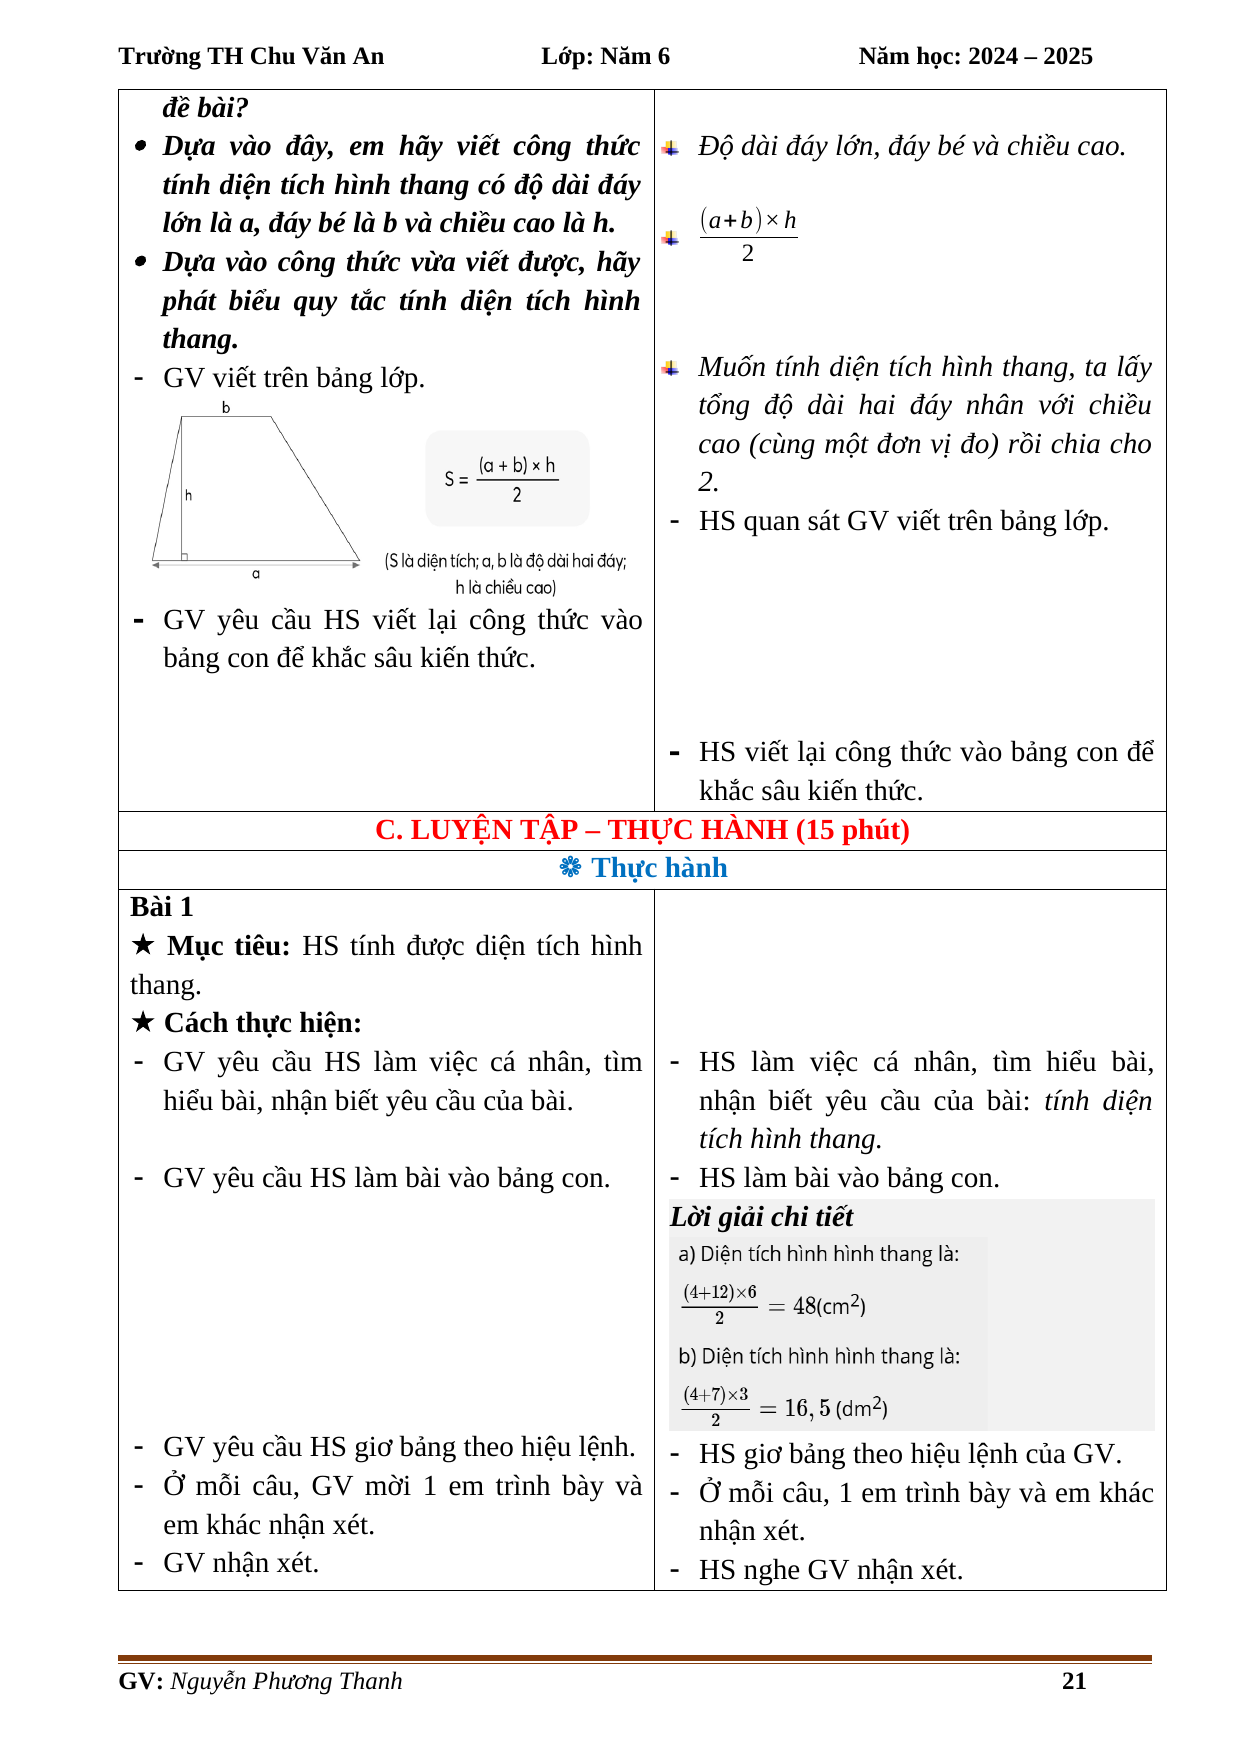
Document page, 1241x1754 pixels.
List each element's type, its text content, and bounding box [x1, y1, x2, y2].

table_cell Thực hành [119, 851, 1166, 888]
picture [661, 139, 679, 156]
table_cell C. LUYỆN TẬP – THỰC HÀNH (15 phút) [119, 812, 1166, 849]
table_cell Bài 1 Mục tiêu: HS tính được diện tích hình thang. Cách thực hiện: GV yêu cầu HS làm việc cá nhân, tìm hiểu bài, nhận biết yêu cầu của bài. GV yêu cầu HS làm bài vào bảng con. GV yêu cầu HS giơ bảng theo hiệu lệnh. Ở mỗi câu, GV mời 1 em trình bày và em khác nhận xét. GV nhận xét. [119, 890, 654, 1590]
picture [151, 398, 626, 597]
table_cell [119, 90, 654, 811]
table_cell HS làm việc cá nhân, tìm hiểu bài, nhận biết yêu cầu của bài: tính diện tích hình thang. HS làm bài vào bảng con. Lời giải chi tiết HS giơ bảng theo hiệu lệnh của GV. Ở mỗi câu, 1 em trình bày và em khác nhận xét. HS nghe GV nhận xét. [655, 890, 1166, 1590]
picture [661, 229, 679, 246]
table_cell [655, 90, 1166, 811]
picture [661, 359, 679, 376]
